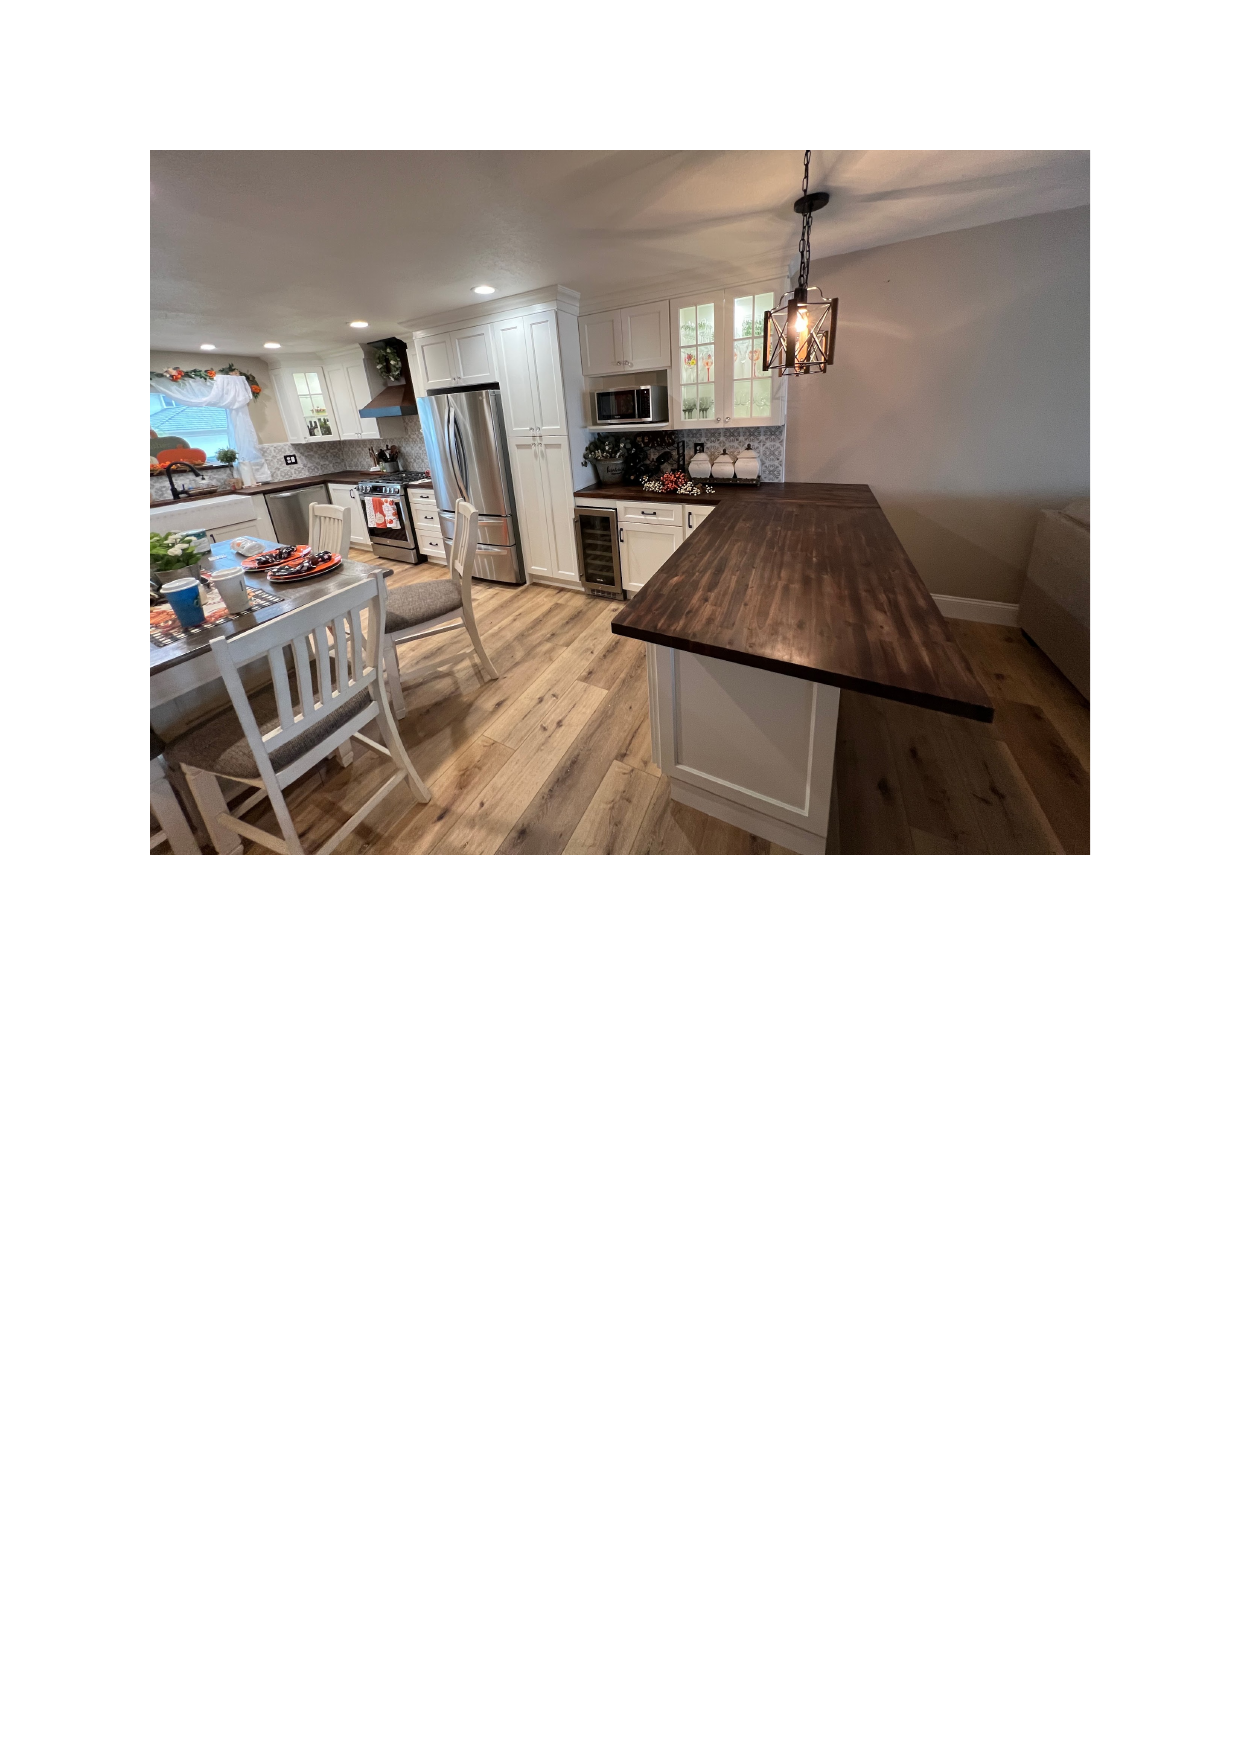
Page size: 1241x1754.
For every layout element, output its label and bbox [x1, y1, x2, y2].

picture [150, 150, 1091, 855]
